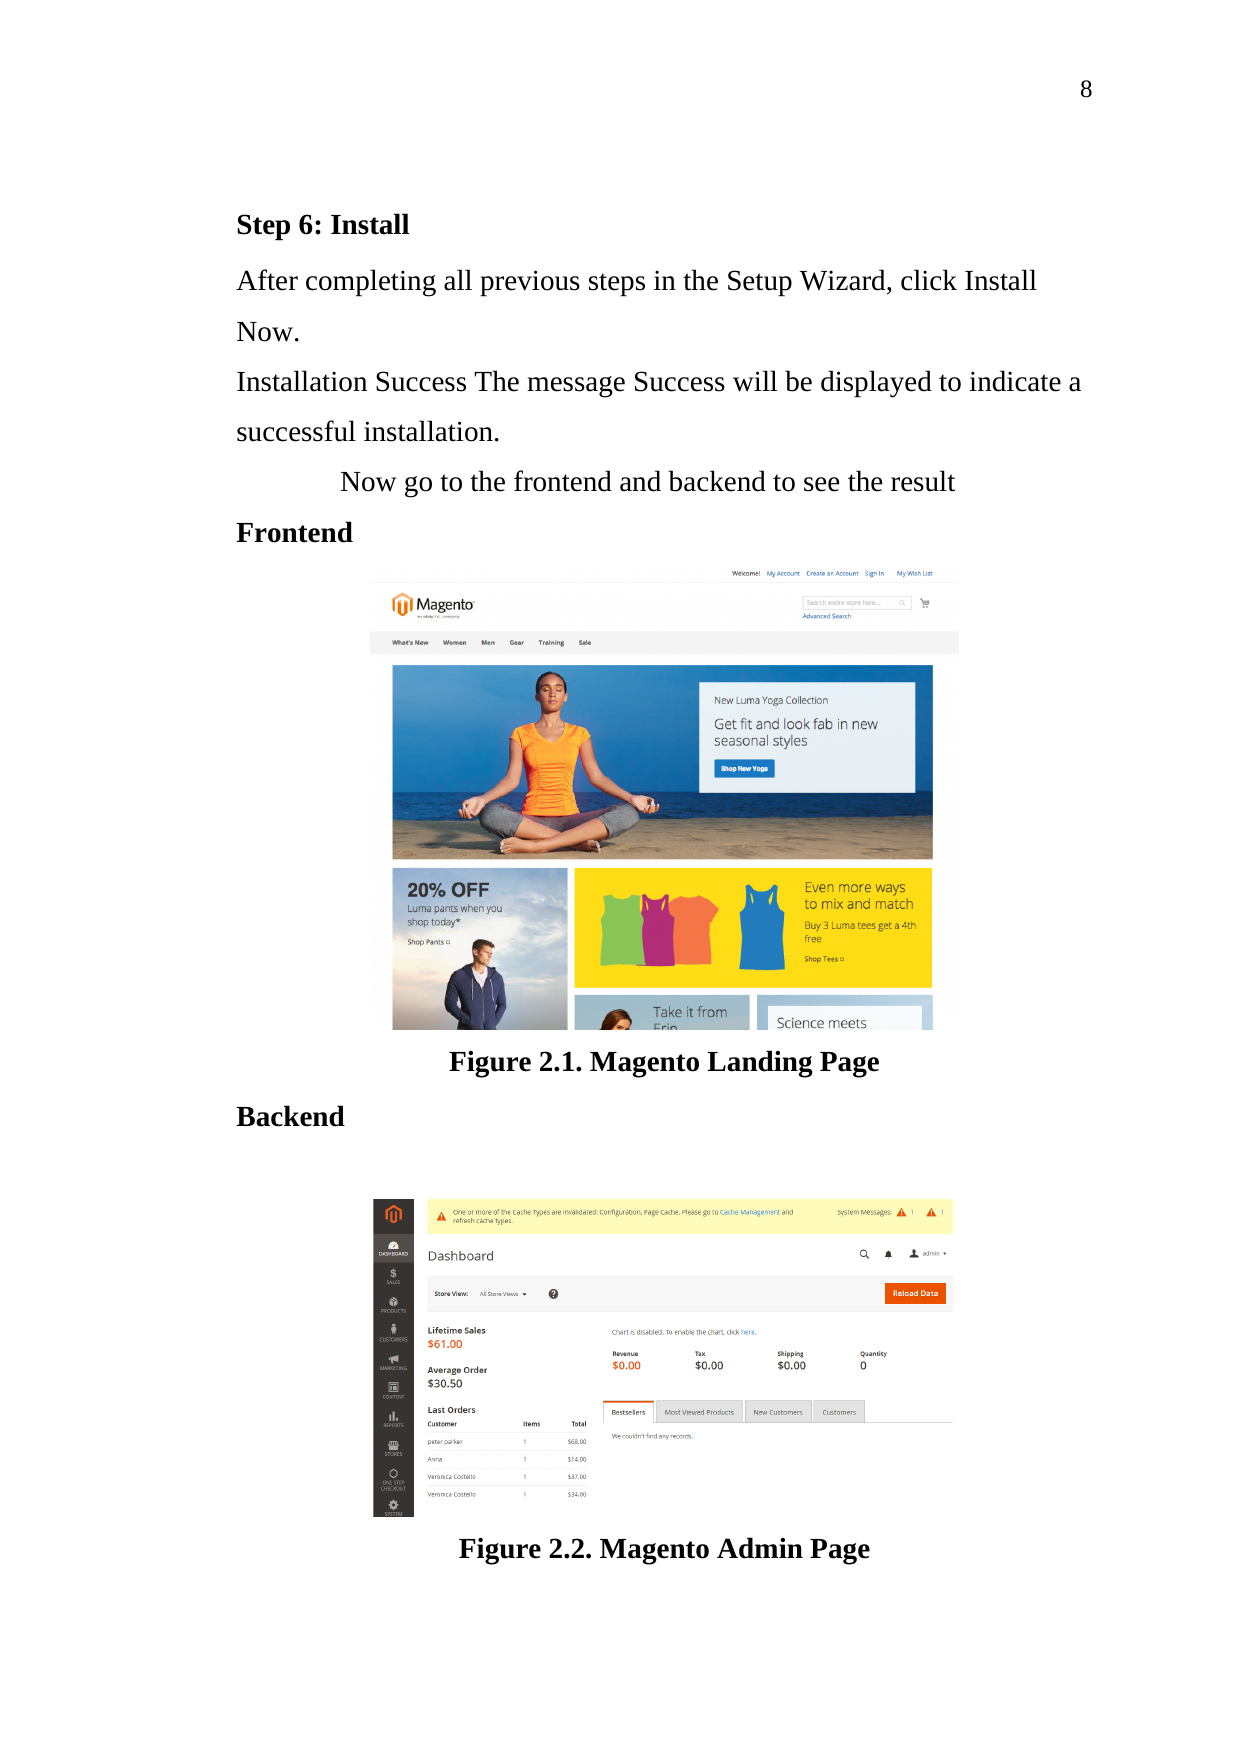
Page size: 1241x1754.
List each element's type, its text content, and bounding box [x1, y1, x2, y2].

picture [369, 565, 959, 1030]
text Installation Success The message Success will be displayed to indicate a successful installation. [236, 364, 1092, 448]
text After completing all previous steps in the Setup Wizard, click Install Now. [236, 263, 1092, 347]
text Figure 2.1. Magento Landing Page [236, 1044, 1092, 1078]
text Figure 2.2. Magento Admin Page [236, 1531, 1092, 1565]
subtitle Step 6: Install [236, 207, 1092, 240]
text Backend [236, 1099, 1092, 1132]
text Frontend [236, 515, 1092, 548]
picture [373, 1199, 956, 1517]
text Now go to the frontend and backend to see the result [236, 464, 1092, 498]
